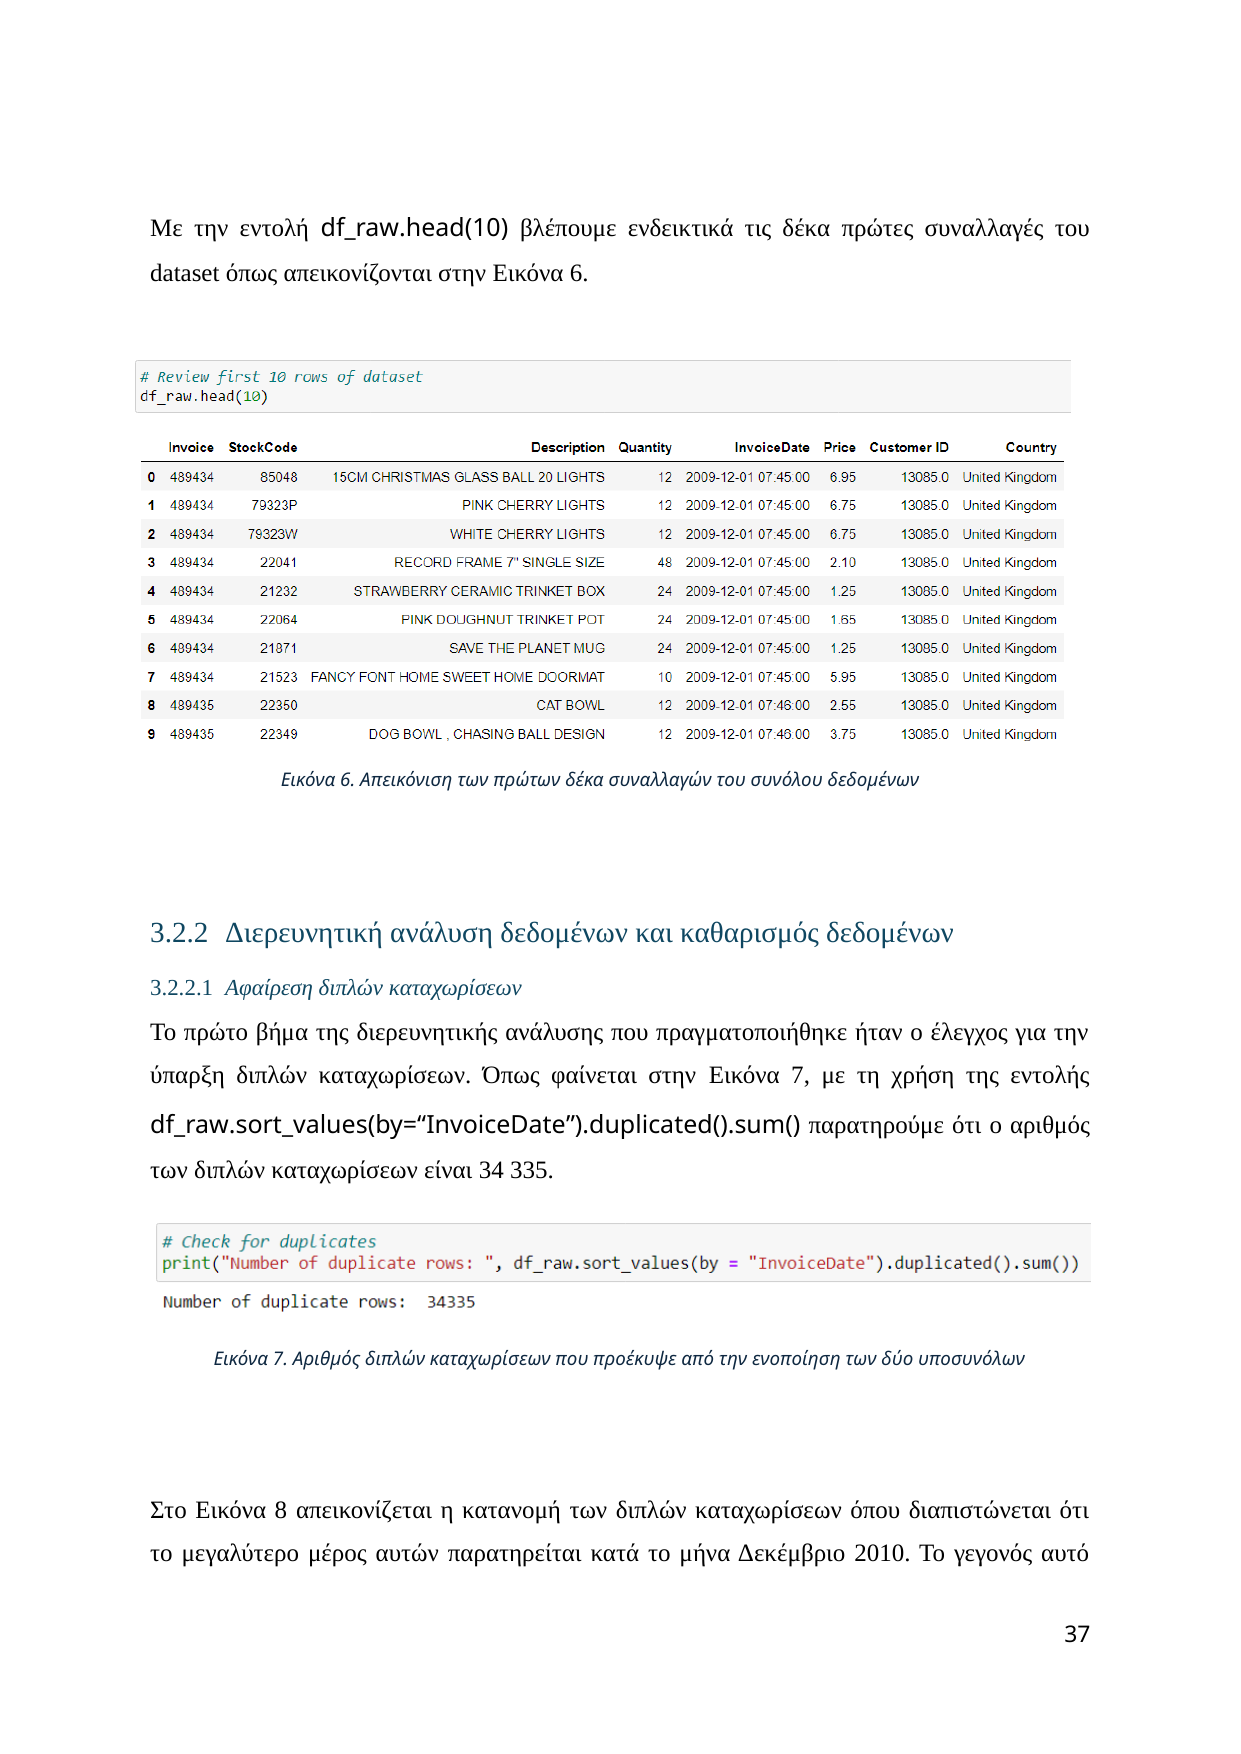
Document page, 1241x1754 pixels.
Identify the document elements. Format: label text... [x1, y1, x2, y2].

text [150, 1495, 1090, 1567]
subtitle Αφαίρεση διπλών καταχωρίσεων [150, 974, 1090, 1000]
subtitle Διερευνητική ανάλυση δεδομένων και καθαρισμός δεδομένων [150, 915, 1090, 949]
picture [150, 1220, 1091, 1336]
text Το πρώτο βήμα της διερευνητικής ανάλυσης που πραγματοποιήθηκε ήταν ο έλεγχος για την ύπαρξη διπλών καταχωρίσεων. Όπως φαίνεται στην Εικόνα 7, με τη χρήση της εντολής df_raw.sort_values(by=“InvoiceDate”).duplicated().sum() παρατηρούμε ότι ο αριθμός των διπλών καταχωρίσεων είναι 34 335. [150, 1017, 1090, 1183]
text Με την εντολή df_raw.head(10) βλέπουμε ενδεικτικά τις δέκα πρώτες συναλλαγές του dataset όπως απεικονίζονται στην Εικόνα 6. [150, 210, 1090, 287]
picture [130, 358, 1071, 757]
